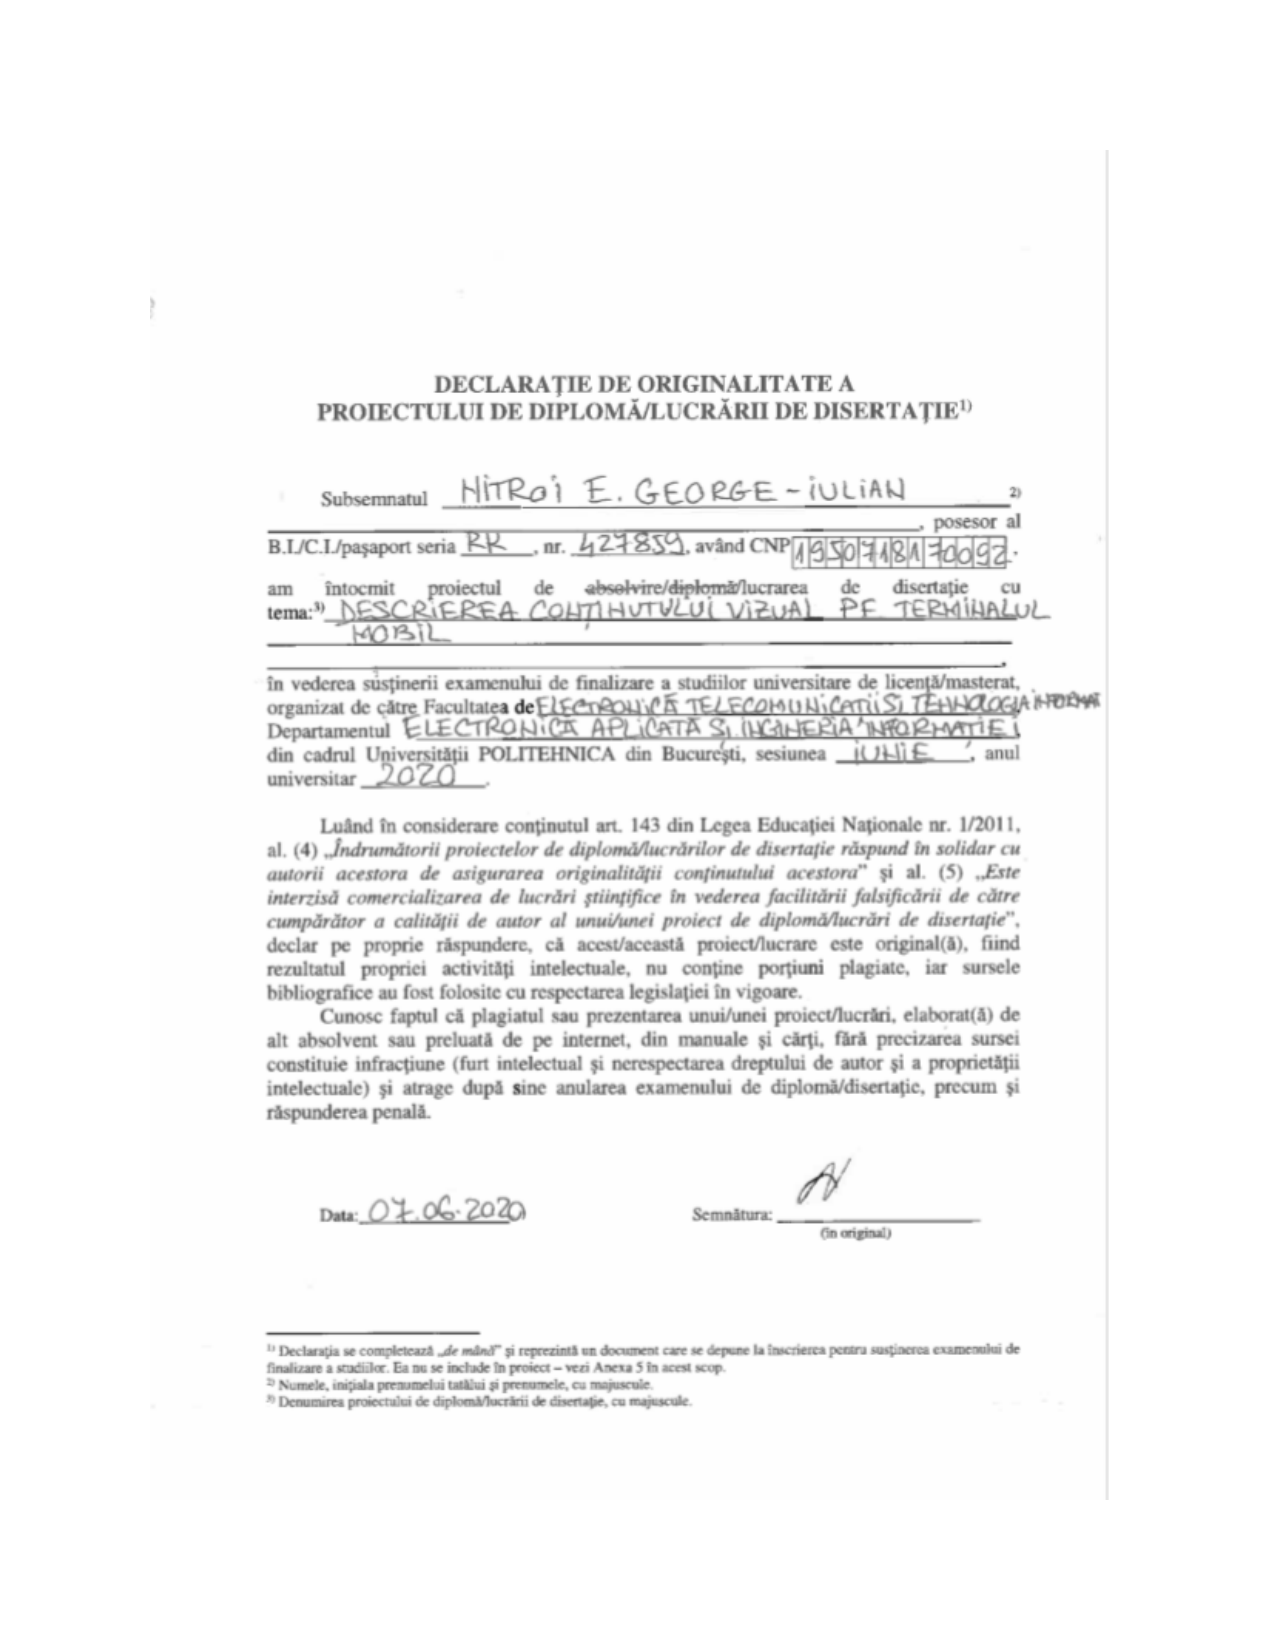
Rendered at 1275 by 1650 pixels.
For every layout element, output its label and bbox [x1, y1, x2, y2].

picture [150, 150, 1109, 1500]
